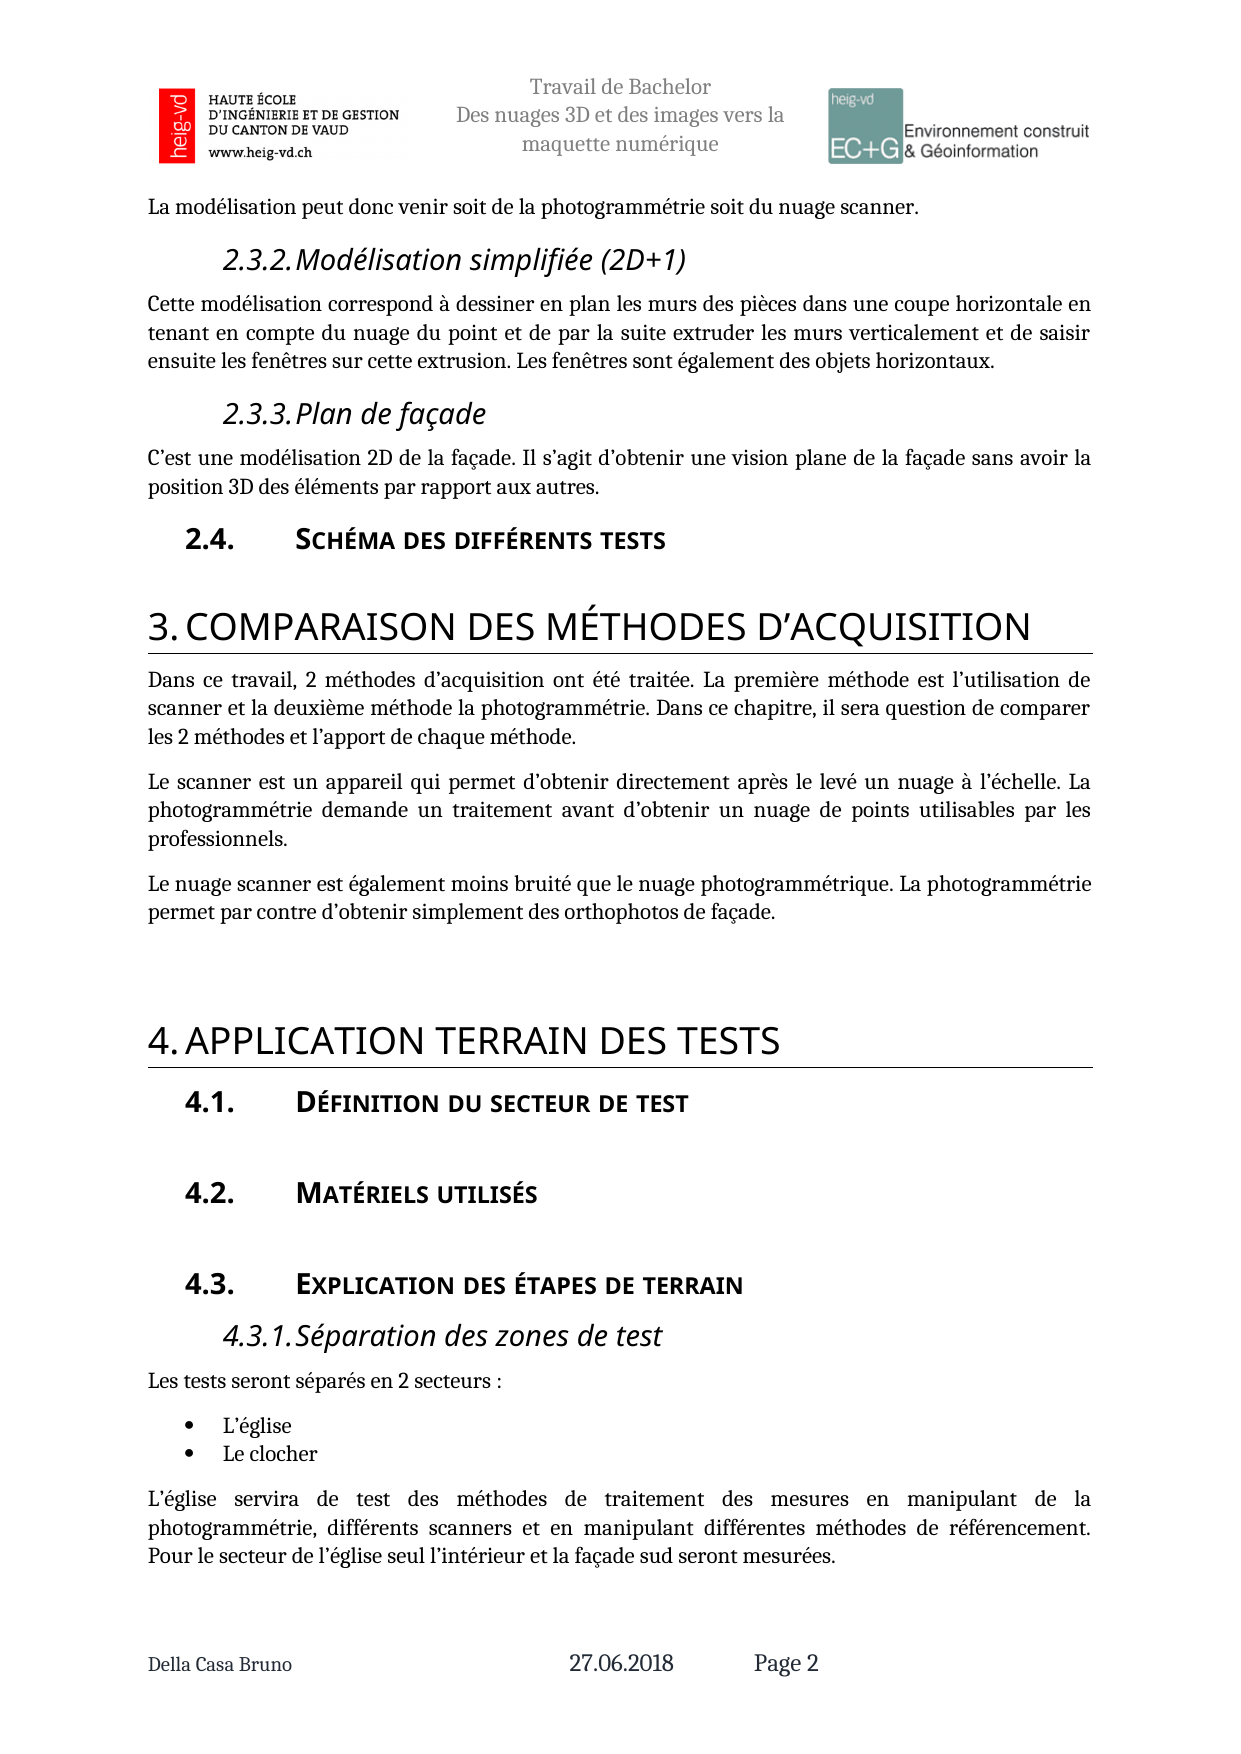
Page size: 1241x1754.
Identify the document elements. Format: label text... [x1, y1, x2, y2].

subtitle Schéma des différents tests [185, 519, 1093, 558]
subtitle Application terrain des tests [148, 1014, 1093, 1067]
subtitle Définition du secteur de test [185, 1081, 1093, 1121]
list Le clocher [185, 1441, 1093, 1467]
picture [147, 87, 410, 165]
text L’église servira de test des méthodes de traitement des mesures en manipulant de la photogrammétrie, différents scanners et en manipulant différentes méthodes de référencement. Pour le secteur de l’église seul l’intérieur et la façade sud seront mesurées. [148, 1486, 1093, 1569]
text Les tests seront séparés en 2 secteurs : [148, 1367, 1093, 1394]
picture [827, 87, 1093, 165]
text Le nuage scanner est également moins bruité que le nuage photogrammétrique. La photogrammétrie permet par contre d’obtenir simplement des orthophotos de façade. [148, 871, 1093, 925]
subtitle Matériels utilisés [185, 1172, 1093, 1212]
text C’est une modélisation 2D de la façade. Il s’agit d’obtenir une vision plane de la façade sans avoir la position 3D des éléments par rapport aux autres. [148, 445, 1093, 500]
list L’église [185, 1412, 1093, 1439]
subtitle Modélisation simplifiée (2D+1) [223, 239, 1093, 278]
text Le scanner est un appareil qui permet d’obtenir directement après le levé un nuage à l’échelle. La photogrammétrie demande un traitement avant d’obtenir un nuage de points utilisables par les professionnels. [148, 769, 1093, 852]
text Dans ce travail, 2 méthodes d’acquisition ont été traitée. La première méthode est l’utilisation de scanner et la deuxième méthode la photogrammétrie. Dans ce chapitre, il sera question de comparer les 2 méthodes et l’apport de chaque méthode. [148, 667, 1093, 750]
subtitle Séparation des zones de test [223, 1315, 1093, 1355]
subtitle Explication des étapes de terrain [185, 1263, 1093, 1303]
text La modélisation peut donc venir soit de la photogrammétrie soit du nuage scanner. [148, 194, 1093, 220]
subtitle Comparaison des méthodes d’acquisition [148, 600, 1093, 653]
subtitle Plan de façade [223, 393, 1093, 433]
text Cette modélisation correspond à dessiner en plan les murs des pièces dans une coupe horizontale en tenant en compte du nuage du point et de par la suite extruder les murs verticalement et de saisir ensuite les fenêtres sur cette extrusion. Les fenêtres sont également des objets horizontaux. [148, 291, 1093, 374]
